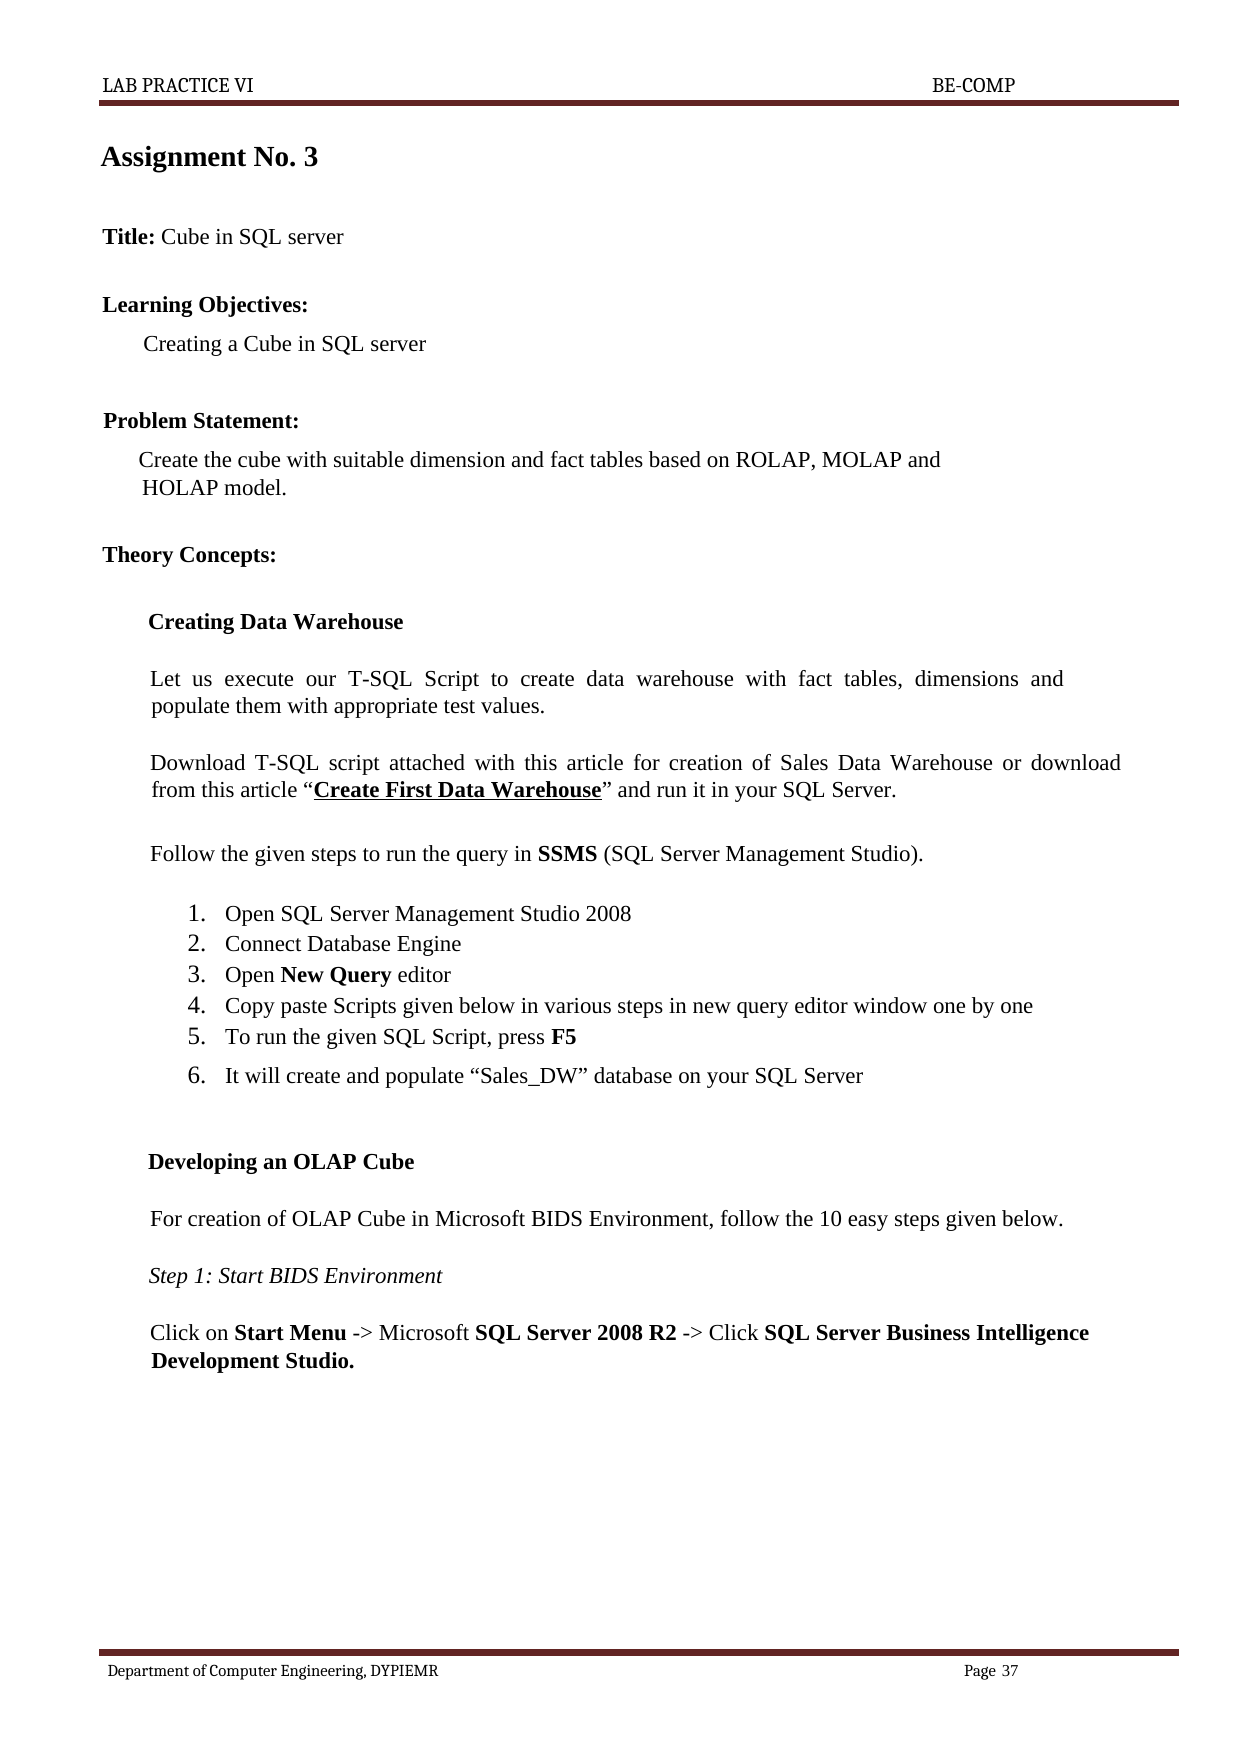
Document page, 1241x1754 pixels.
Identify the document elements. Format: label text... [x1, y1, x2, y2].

text For creation of OLAP Cube in Microsoft BIDS Environment, follow the 10 easy steps given below. [150, 1205, 1181, 1232]
list It will create and populate “Sales_DW” database on your SQL Server [187, 1060, 1181, 1089]
text Creating a Cube in SQL server [103, 330, 1181, 356]
text Theory Concepts: [102, 541, 1181, 567]
list Open New Query editor [187, 959, 1181, 988]
text Follow the given steps to run the query in SSMS (SQL Server Management Studio). [150, 840, 1181, 866]
text HOLAP model. [102, 474, 1181, 500]
text Download T-SQL script attached with this article for creation of Sales Data Warehouse or download from this article “Create First Data Warehouse” and run it in your SQL Server. [150, 749, 1123, 803]
text Problem Statement: [103, 407, 1181, 434]
list Copy paste Scripts given below in various steps in new query editor window one by one [187, 990, 1181, 1019]
list To run the given SQL Script, press F5 [187, 1021, 1181, 1049]
text Creating Data Warehouse [102, 608, 1181, 634]
text Learning Objectives: [102, 291, 1181, 317]
list Connect Database Engine [187, 928, 1181, 957]
text Step 1: Start BIDS Environment [148, 1262, 1181, 1288]
text Developing an OLAP Cube [102, 1148, 1181, 1174]
text Create the cube with suitable dimension and fact tables based on ROLAP, MOLAP and [116, 446, 1175, 472]
text Let us execute our T-SQL Script to create data warehouse with fact tables, dimensions and populate them with appropriate test values. [150, 665, 1066, 719]
subtitle Assignment No. 3 [100, 139, 1181, 173]
text Click on Start Menu -> Microsoft SQL Server 2008 R2 -> Click SQL Server Business Intelligence Development Studio. [150, 1319, 1089, 1374]
text Title: Cube in SQL server [102, 223, 1181, 249]
list Open SQL Server Management Studio 2008 [187, 898, 1181, 927]
